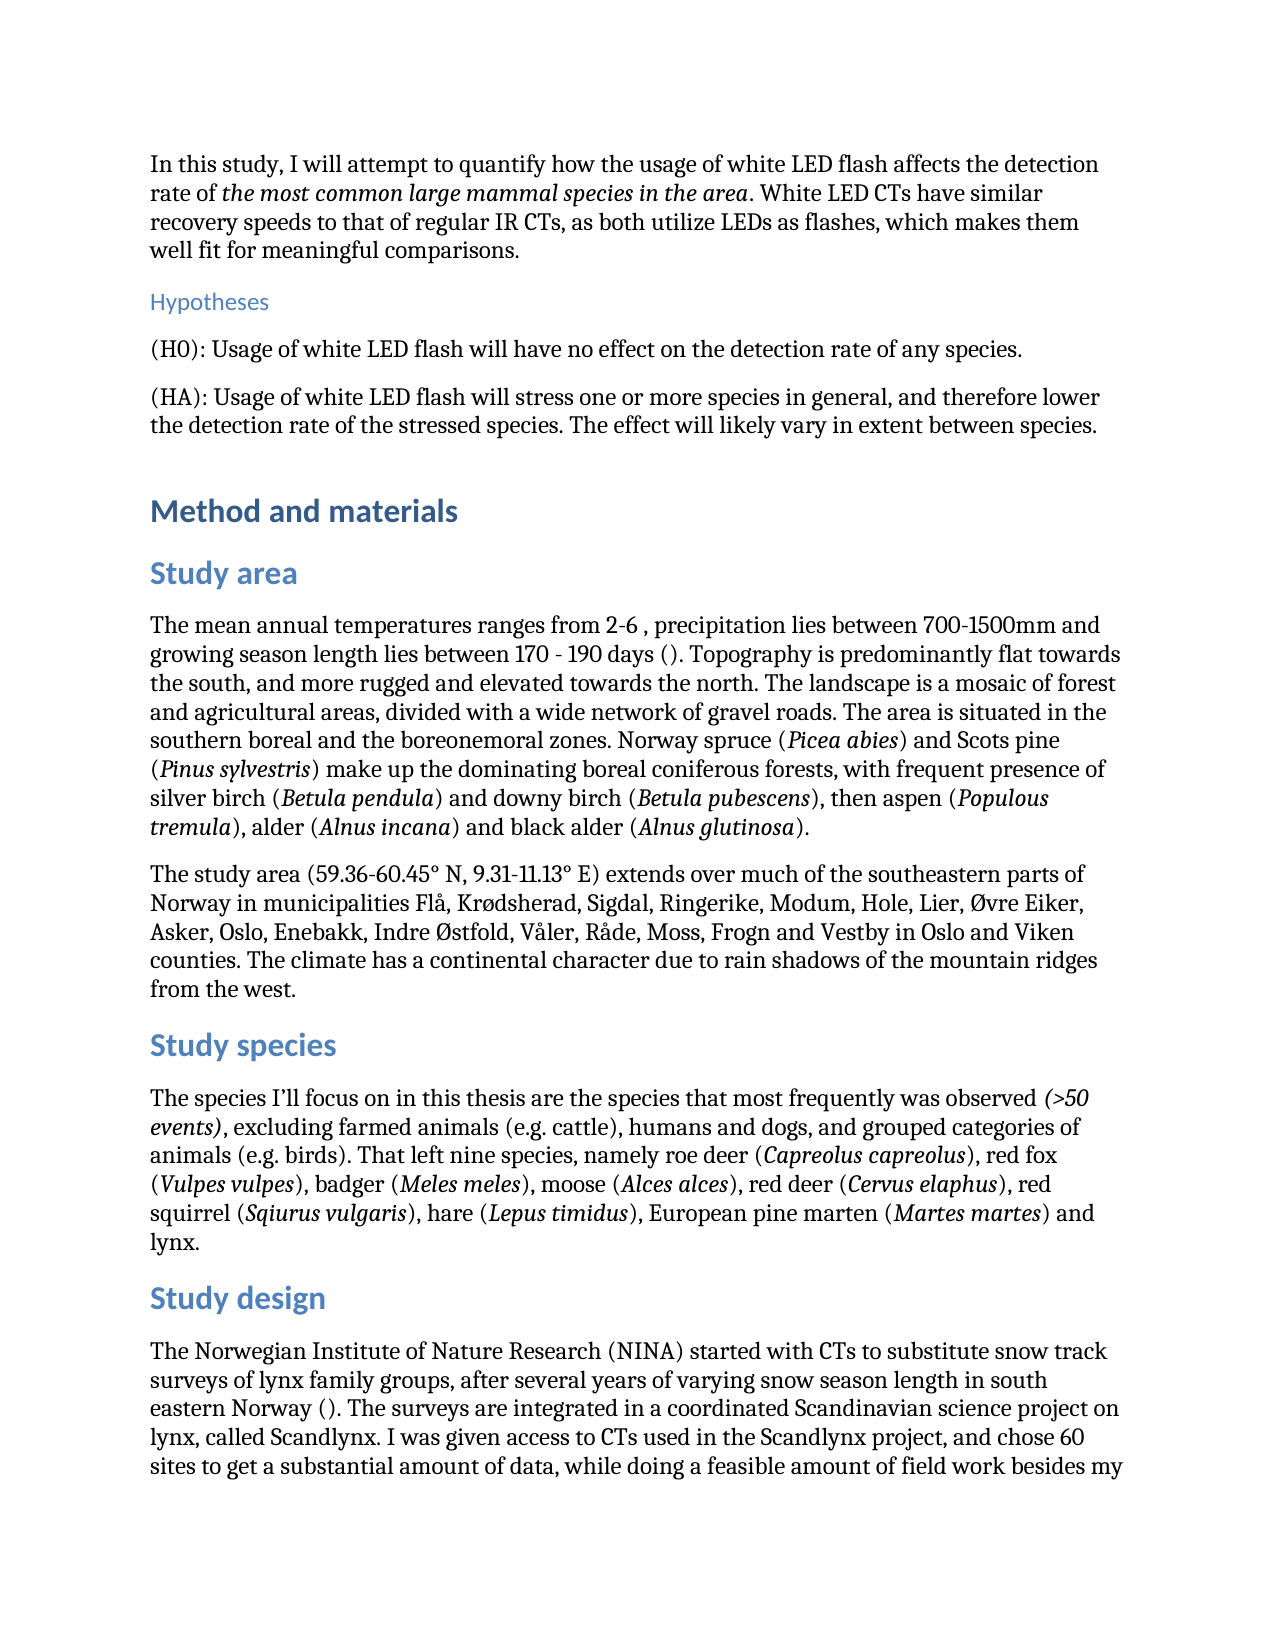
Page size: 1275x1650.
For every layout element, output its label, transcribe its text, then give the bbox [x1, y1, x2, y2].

text In this study, I will attempt to quantify how the usage of white LED flash affects the detection rate of the most common large mammal species in the area. White LED CTs have similar recovery speeds to that of regular IR CTs, as both utilize LEDs as flashes, which makes them well fit for meaningful comparisons. [150, 150, 1125, 265]
text The species I’ll focus on in this thesis are the species that most frequently was observed (>50 events), excluding farmed animals (e.g. cattle), humans and dogs, and grouped categories of animals (e.g. birds). That left nine species, namely roe deer (Capreolus capreolus), red fox (Vulpes vulpes), badger (Meles meles), moose (Alces alces), red deer (Cervus elaphus), red squirrel (Sqiurus vulgaris), hare (Lepus timidus), European pine marten (Martes martes) and lynx. [150, 1084, 1125, 1256]
text (HA): Usage of white LED flash will stress one or more species in general, and therefore lower the detection rate of the stressed species. The effect will likely vary in extent between species. [150, 383, 1125, 440]
subtitle Study area [150, 552, 1125, 592]
text The mean annual temperatures ranges from 2-6 , precipitation lies between 700-1500mm and growing season length lies between 170 - 190 days (). Topography is predominantly flat towards the south, and more rugged and elevated towards the north. The landscape is a mosaic of forest and agricultural areas, divided with a wide network of gravel roads. The area is situated in the southern boreal and the boreonemoral zones. Norway spruce (Picea abies) and Scots pine (Pinus sylvestris) make up the dominating boreal coniferous forests, with frequent presence of silver birch (Betula pendula) and downy birch (Betula pubescens), then aspen (Populous tremula), alder (Alnus incana) and black alder (Alnus glutinosa). [150, 611, 1125, 841]
subtitle Method and materials [150, 490, 1125, 531]
subtitle Hypotheses [150, 286, 1125, 316]
text The study area (59.36-60.45° N, 9.31-11.13° E) extends over much of the southeastern parts of Norway in municipalities Flå, Krødsherad, Sigdal, Ringerike, Modum, Hole, Lier, Øvre Eiker, Asker, Oslo, Enebakk, Indre Østfold, Våler, Råde, Moss, Frogn and Vestby in Oslo and Viken counties. The climate has a continental character due to rain shadows of the mountain ridges from the west. [150, 860, 1125, 1004]
subtitle Study design [150, 1277, 1125, 1318]
subtitle Study species [150, 1024, 1125, 1065]
text (H0): Usage of white LED flash will have no effect on the detection rate of any species. [150, 335, 1125, 364]
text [150, 1337, 1125, 1481]
